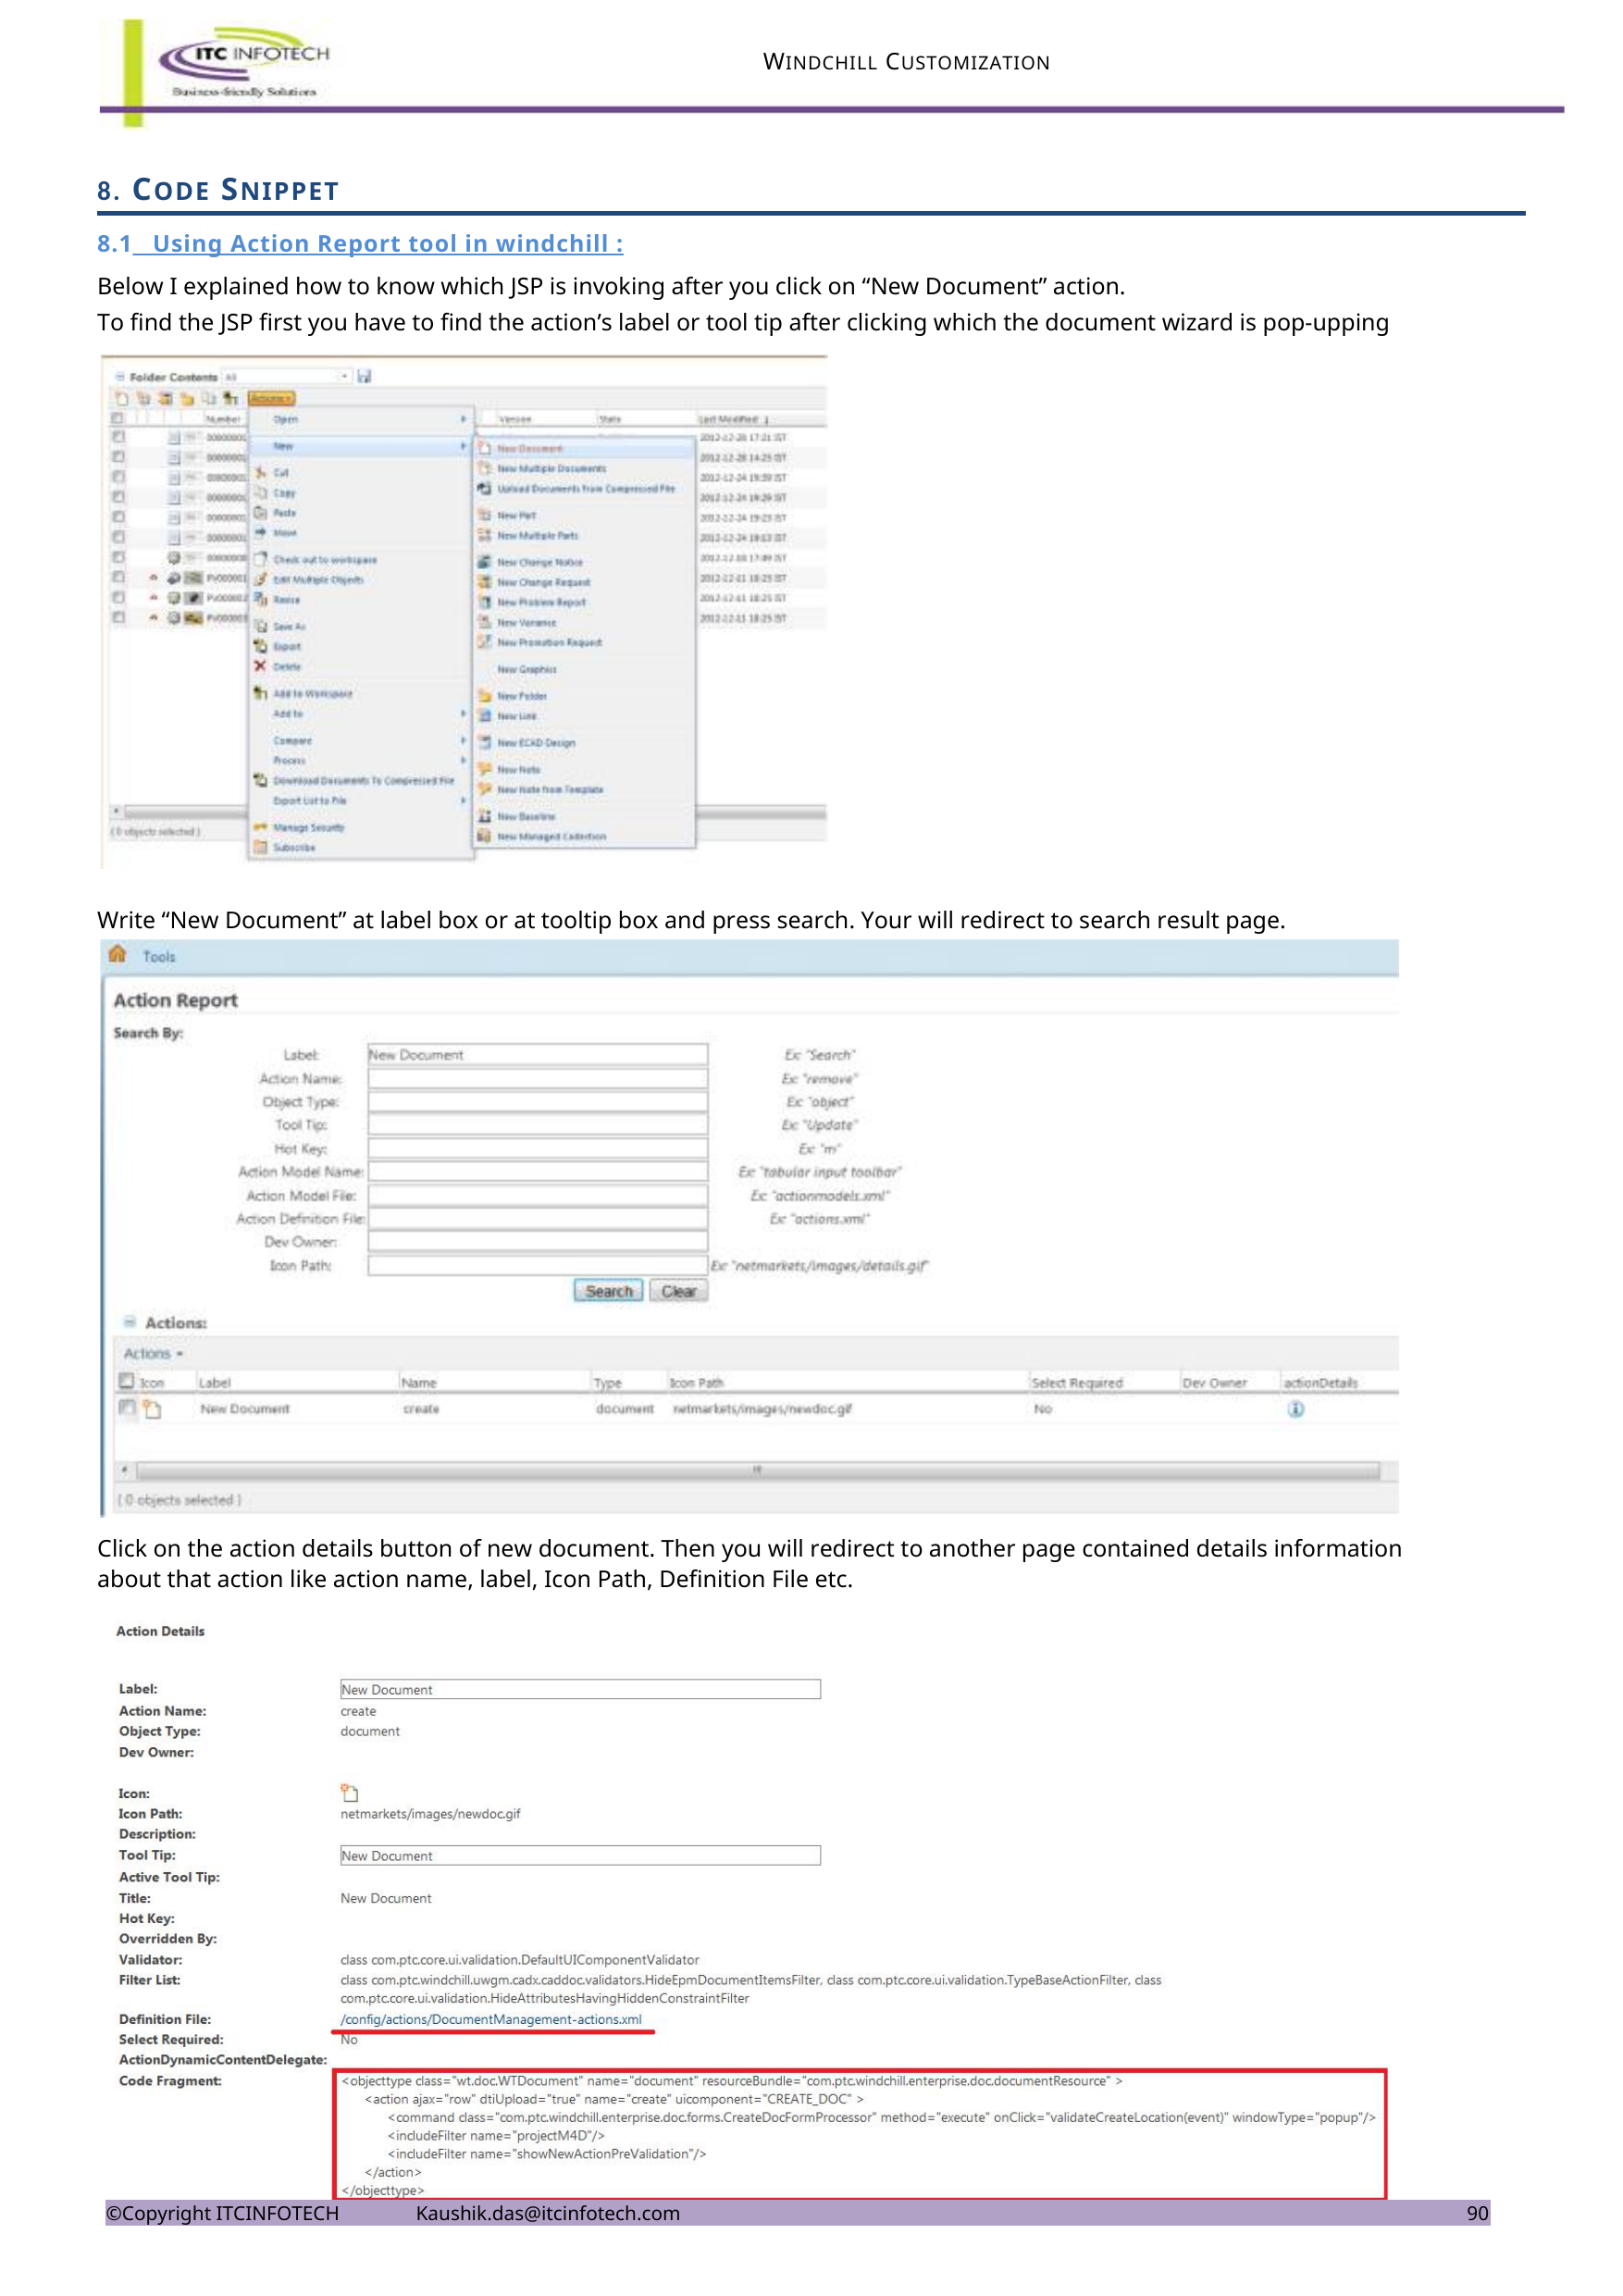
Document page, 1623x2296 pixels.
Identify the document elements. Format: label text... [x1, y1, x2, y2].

picture [100, 354, 828, 869]
subtitle Using Action Report tool in windchill : [97, 227, 1526, 258]
text Write “New Document” at label box or at tooltip box and press search. Your will redirect to search result page. [97, 904, 1526, 936]
text Click on the action details button of new document. Then you will redirect to another page contained details information about that action like action name, label, Icon Path, Definition File etc. [97, 1533, 1444, 1595]
text Below I explained how to know which JSP is invoking after you click on “New Document” action. [97, 270, 1526, 302]
picture [100, 939, 1400, 1518]
text To find the JSP first you have to find the action’s label or tool tip after clicking which the document wizard is pop-upping [97, 306, 1510, 338]
picture [99, 19, 1565, 130]
picture [100, 1620, 1388, 2201]
subtitle Code Snippet [97, 168, 1526, 211]
